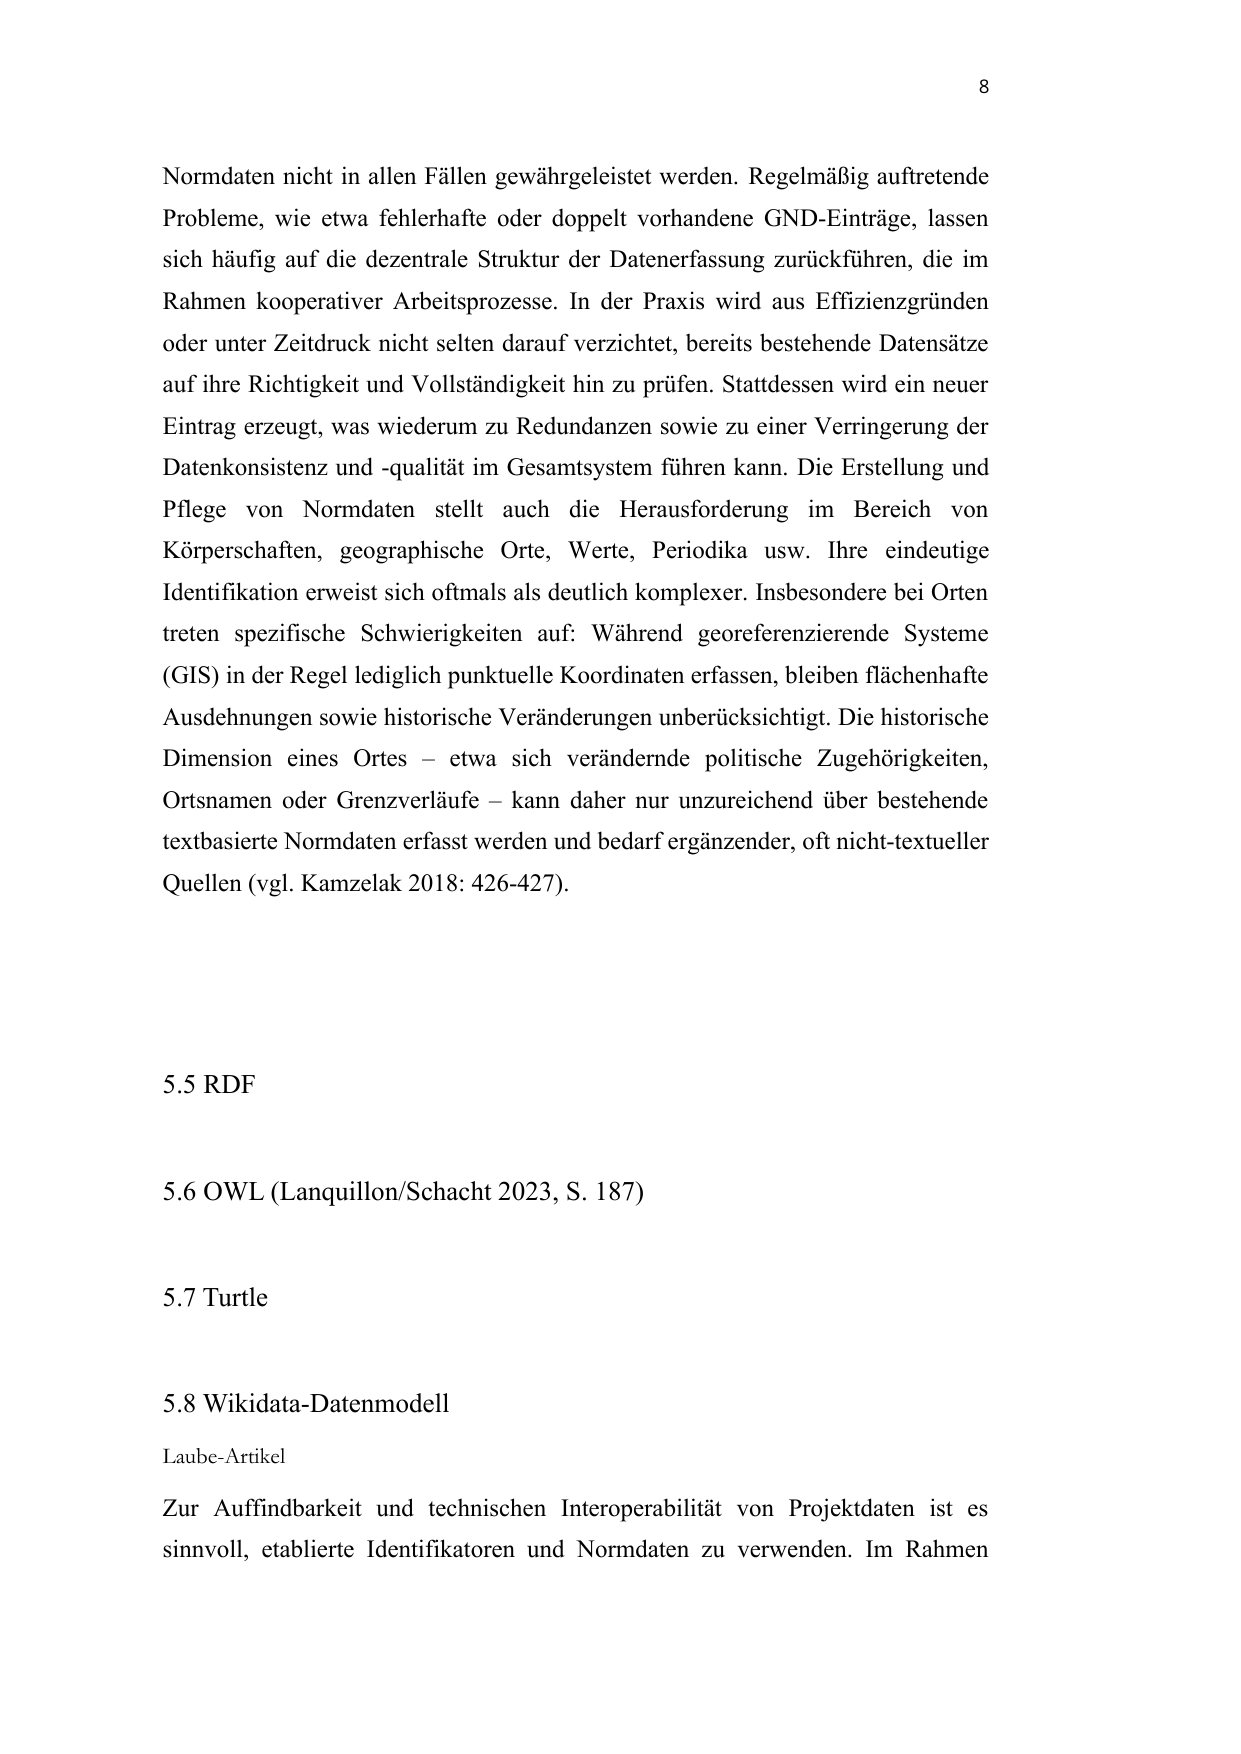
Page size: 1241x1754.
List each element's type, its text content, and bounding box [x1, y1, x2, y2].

subtitle 5.6 OWL (Lanquillon/Schacht 2023, S. 187) [162, 1175, 989, 1206]
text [162, 162, 989, 897]
text Laube-Artikel [162, 1444, 989, 1469]
subtitle 5.7 Turtle [162, 1281, 989, 1312]
subtitle 5.5 RDF [162, 1069, 989, 1100]
subtitle 5.8 Wikidata-Datenmodell [162, 1387, 989, 1419]
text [162, 1494, 989, 1563]
